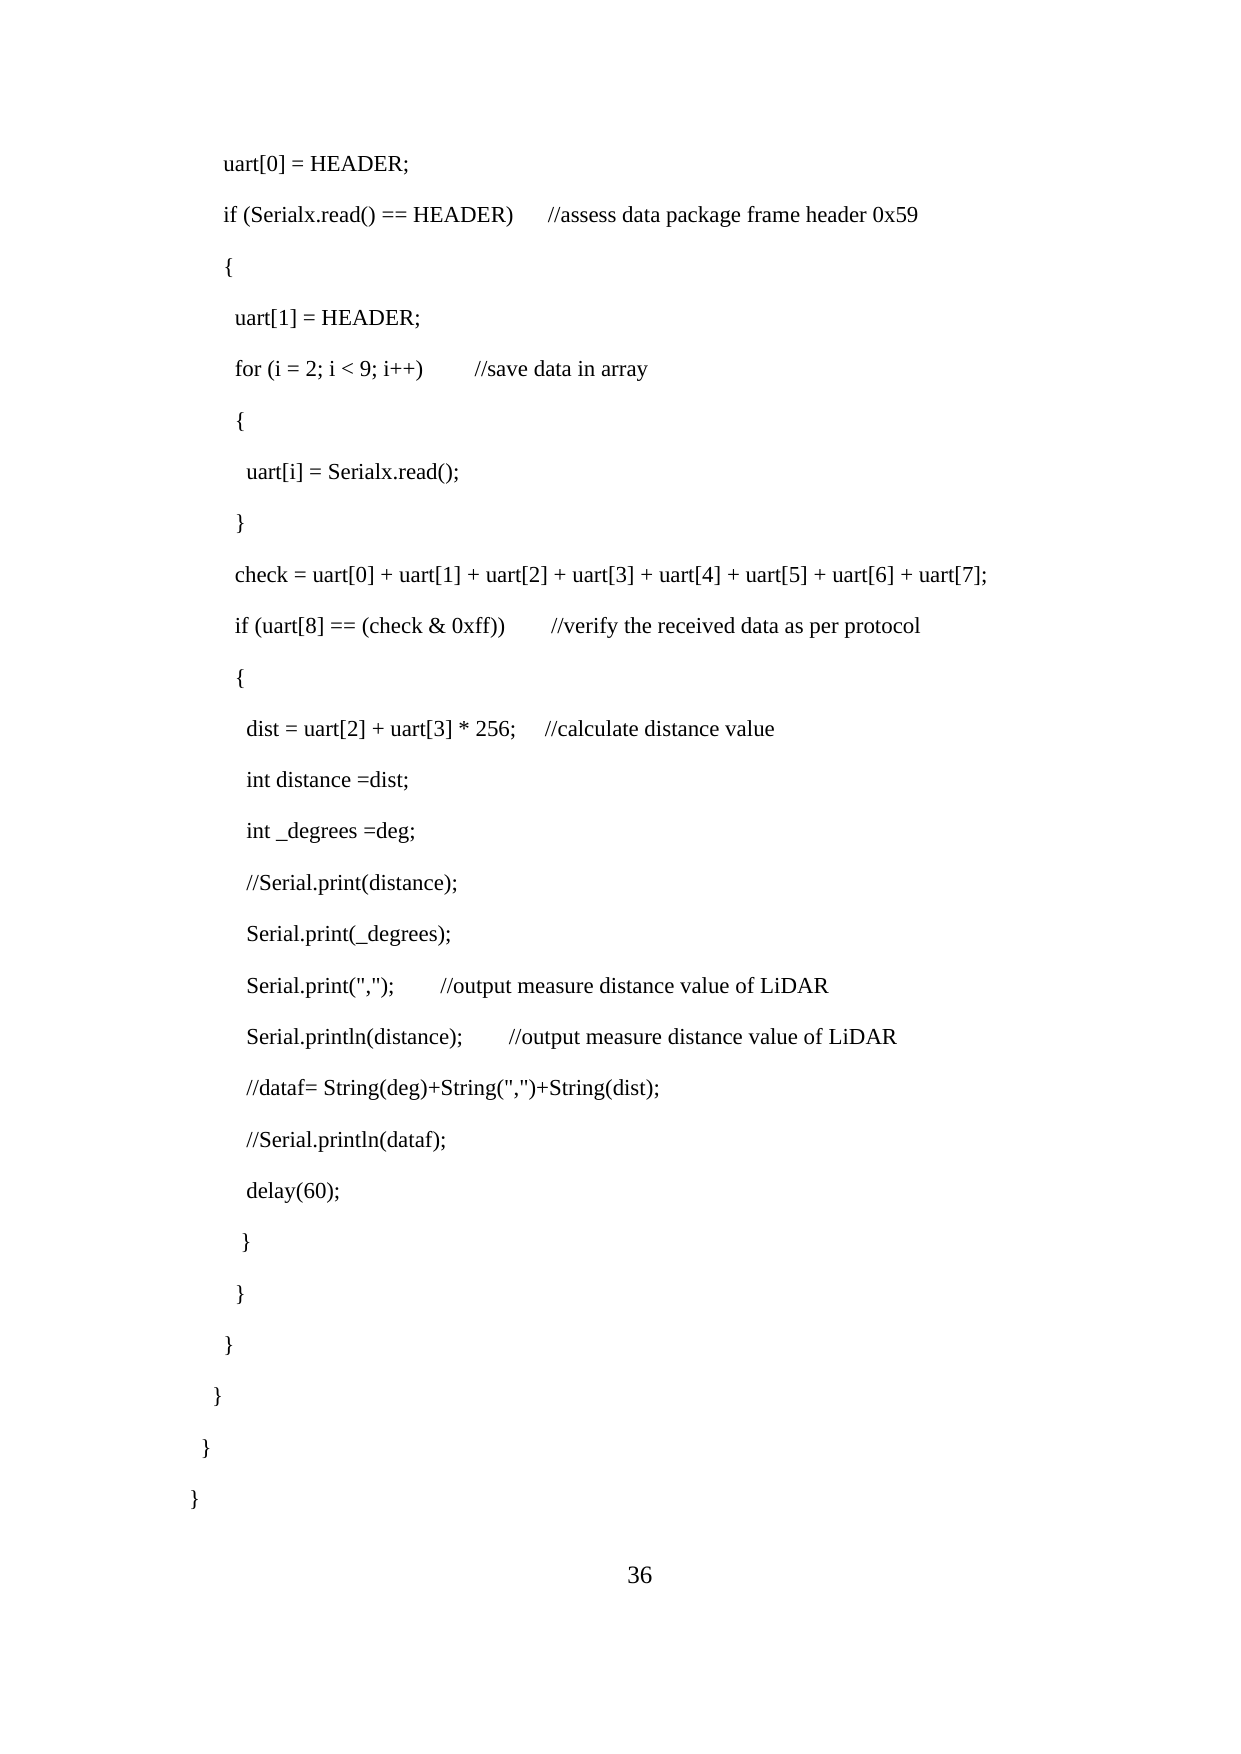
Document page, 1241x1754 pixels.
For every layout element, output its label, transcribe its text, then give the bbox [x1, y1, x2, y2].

text Serial.println(distance); //output measure distance value of LiDAR [189, 1023, 1090, 1049]
text } [189, 1382, 1090, 1409]
text //dataf= String(deg)+String(",")+String(dist); [189, 1074, 1090, 1101]
text Serial.print(_degrees); [189, 920, 1090, 947]
text dist = uart[2] + uart[3] * 256; //calculate distance value [189, 715, 1090, 741]
text } [189, 509, 1090, 536]
text } [189, 1485, 1090, 1512]
text uart[0] = HEADER; [189, 150, 1090, 176]
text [189, 201, 1090, 228]
text { [189, 407, 1090, 433]
text //Serial.println(dataf); [189, 1126, 1090, 1152]
text uart[i] = Serialx.read(); [189, 458, 1090, 484]
text delay(60); [189, 1177, 1090, 1203]
text for (i = 2; i < 9; i++) //save data in array [189, 355, 1090, 382]
text uart[1] = HEADER; [189, 304, 1090, 330]
text int _degrees =deg; [189, 818, 1090, 844]
text } [189, 1331, 1090, 1357]
text //Serial.print(distance); [189, 869, 1090, 895]
text } [189, 1280, 1090, 1306]
text } [189, 1228, 1090, 1255]
text int distance =dist; [189, 766, 1090, 793]
text Serial.print(","); //output measure distance value of LiDAR [189, 972, 1090, 998]
text { [189, 663, 1090, 690]
text } [189, 1434, 1090, 1460]
text { [189, 253, 1090, 279]
text if (uart[8] == (check & 0xff)) //verify the received data as per protocol [189, 612, 1090, 638]
text check = uart[0] + uart[1] + uart[2] + uart[3] + uart[4] + uart[5] + uart[6] + uart[7]; [189, 561, 1090, 587]
